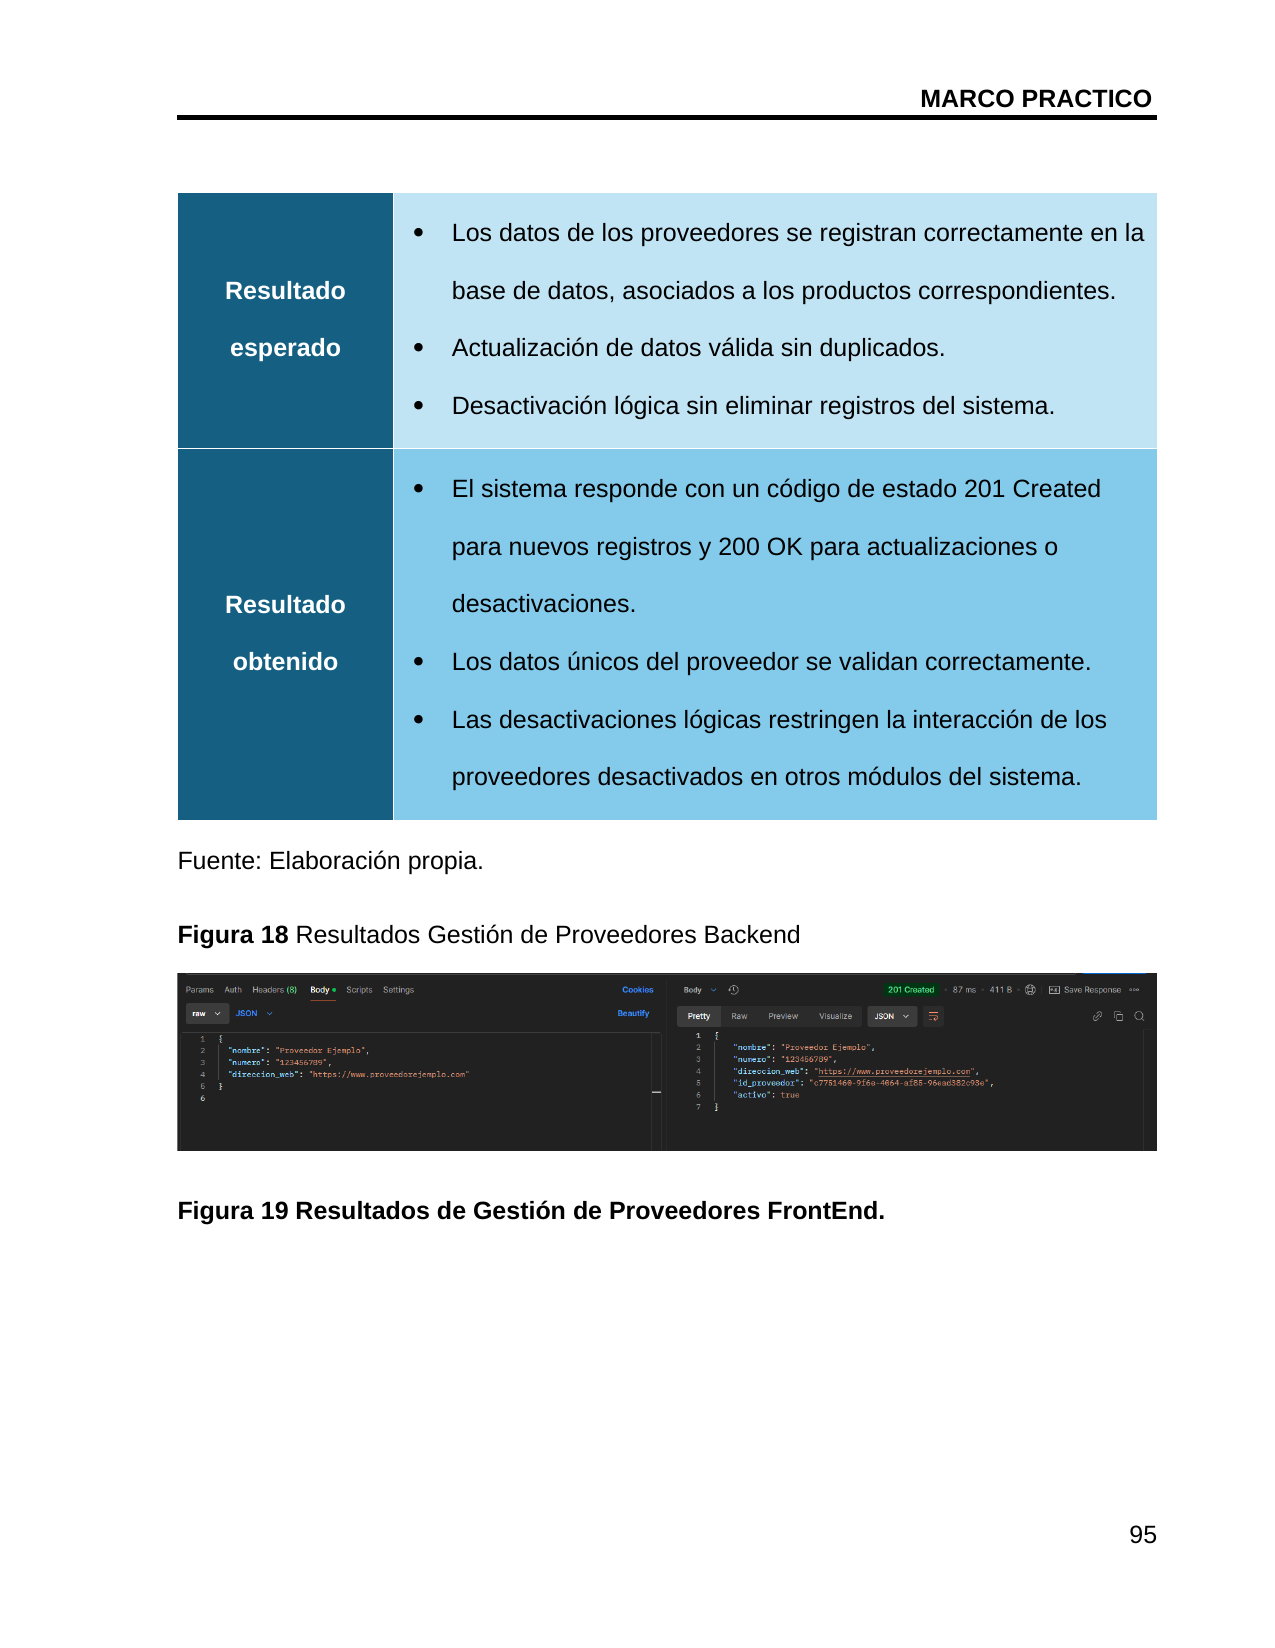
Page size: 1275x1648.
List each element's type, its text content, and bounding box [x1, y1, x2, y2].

table_cell Resultado esperado [178, 193, 393, 448]
picture [177, 973, 1157, 1151]
table_cell El sistema responde con un código de estado 201 Created para nuevos registros y 200 OK para actualizaciones o desactivaciones. Los datos únicos del proveedor se validan correctamente. Las desactivaciones lógicas restringen la interacción de los proveedores desactivados en otros módulos del sistema. [394, 449, 1157, 820]
table_cell Los datos de los proveedores se registran correctamente en la base de datos, asociados a los productos correspondientes. Actualización de datos válida sin duplicados. Desactivación lógica sin eliminar registros del sistema. [394, 193, 1157, 448]
table_cell Resultado obtenido [178, 449, 393, 820]
text Fuente: Elaboración propia. [177, 846, 1157, 874]
